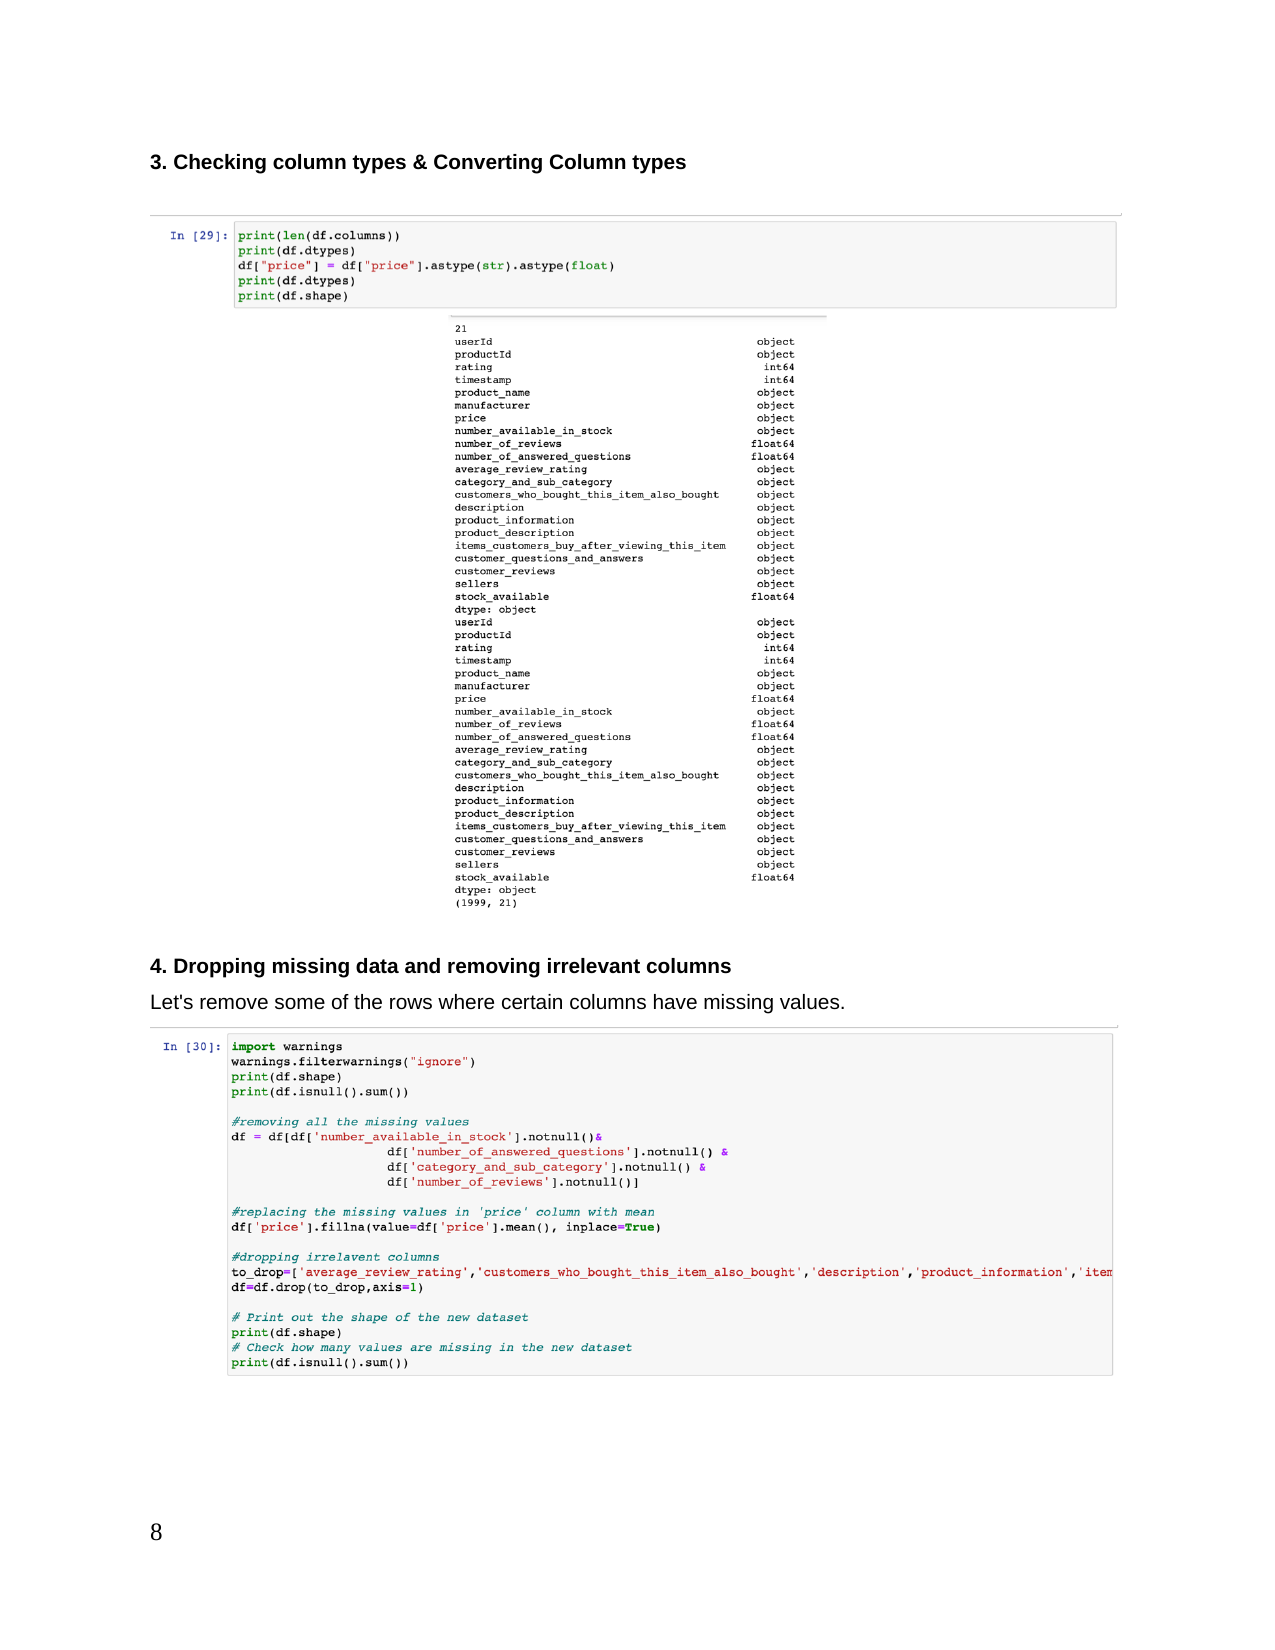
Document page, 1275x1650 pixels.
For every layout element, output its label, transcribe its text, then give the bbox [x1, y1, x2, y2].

picture [150, 213, 1125, 914]
picture [150, 1025, 1125, 1380]
subtitle 4. Dropping missing data and removing irrelevant columns Let's remove some of the rows where certain columns have missing values. [150, 954, 1125, 1014]
subtitle 3. Checking column types & Converting Column types [150, 150, 1125, 174]
